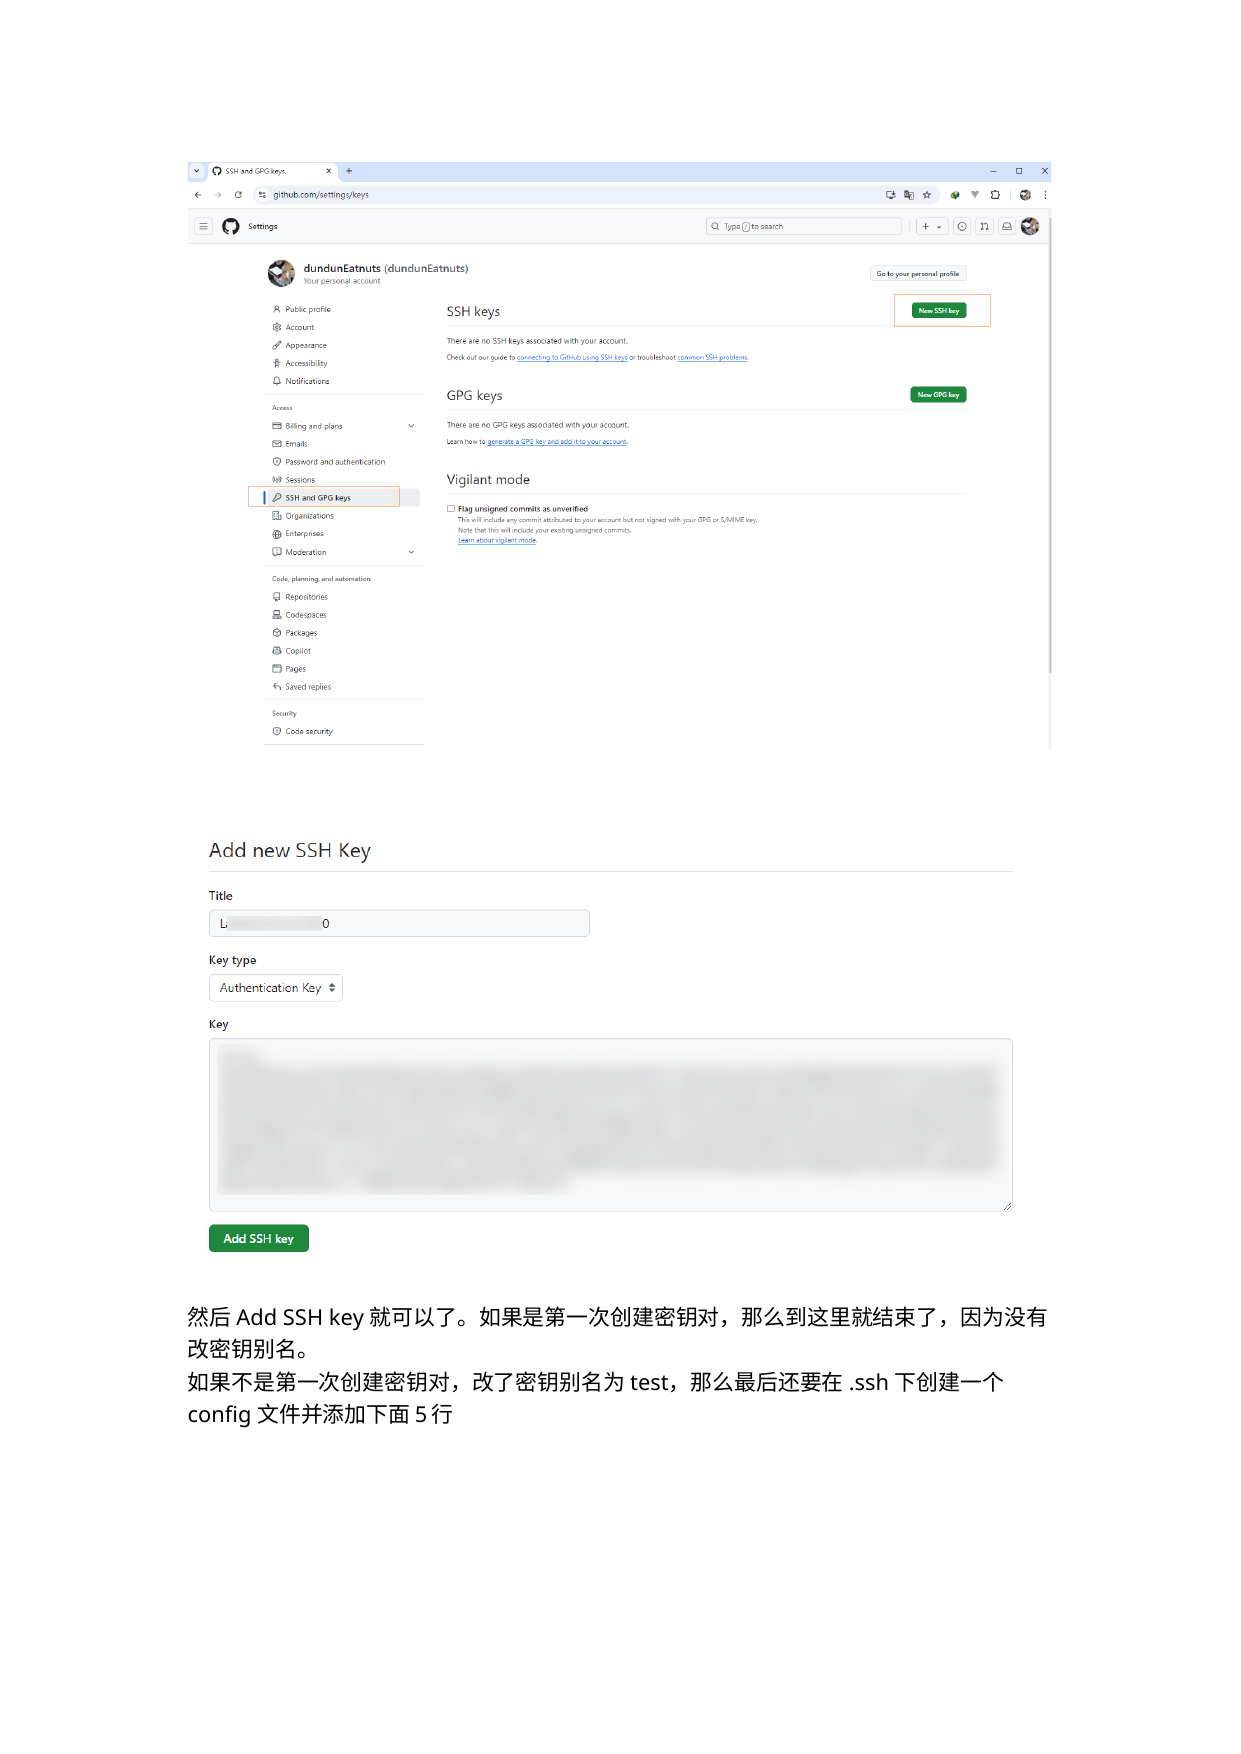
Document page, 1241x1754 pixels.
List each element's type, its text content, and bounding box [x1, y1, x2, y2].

text 如果不是第一次创建密钥对，改了密钥别名为 test，那么最后还要在 .ssh 下创建一个 config 文件并添加下面5行 [187, 1364, 1053, 1429]
picture [187, 812, 1052, 1284]
picture [187, 162, 1052, 749]
text 然后 Add SSH key 就可以了。如果是第一次创建密钥对，那么到这里就结束了，因为没有改密钥别名。 [187, 1299, 1053, 1364]
